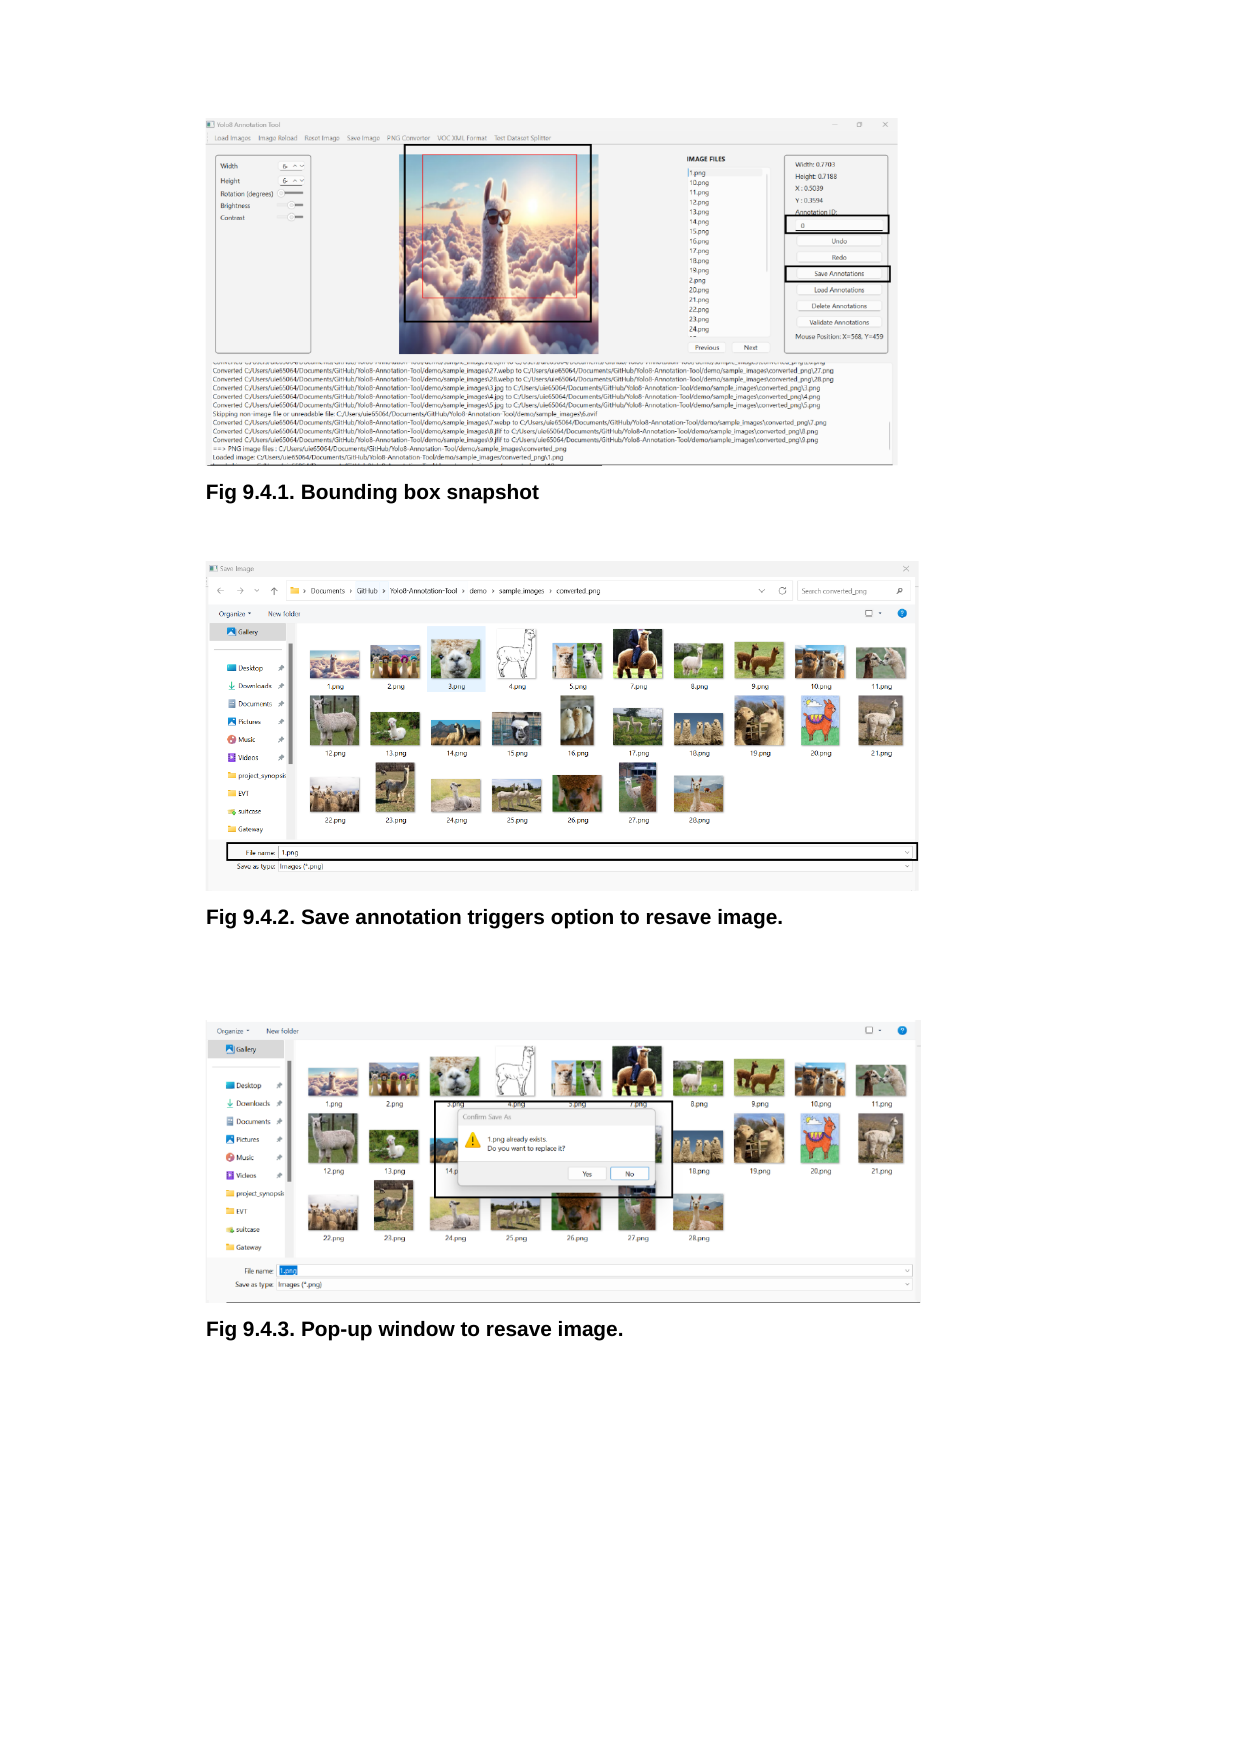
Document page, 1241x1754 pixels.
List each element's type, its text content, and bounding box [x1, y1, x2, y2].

picture [205, 118, 898, 466]
subtitle Fig 9.4.1. Bounding box snapshot [118, 480, 1122, 504]
picture [205, 1020, 921, 1303]
subtitle Fig 9.4.2. Save annotation triggers option to resave image. [118, 904, 1122, 928]
picture [205, 561, 919, 891]
subtitle Fig 9.4.3. Pop-up window to resave image. [193, 1317, 1122, 1341]
